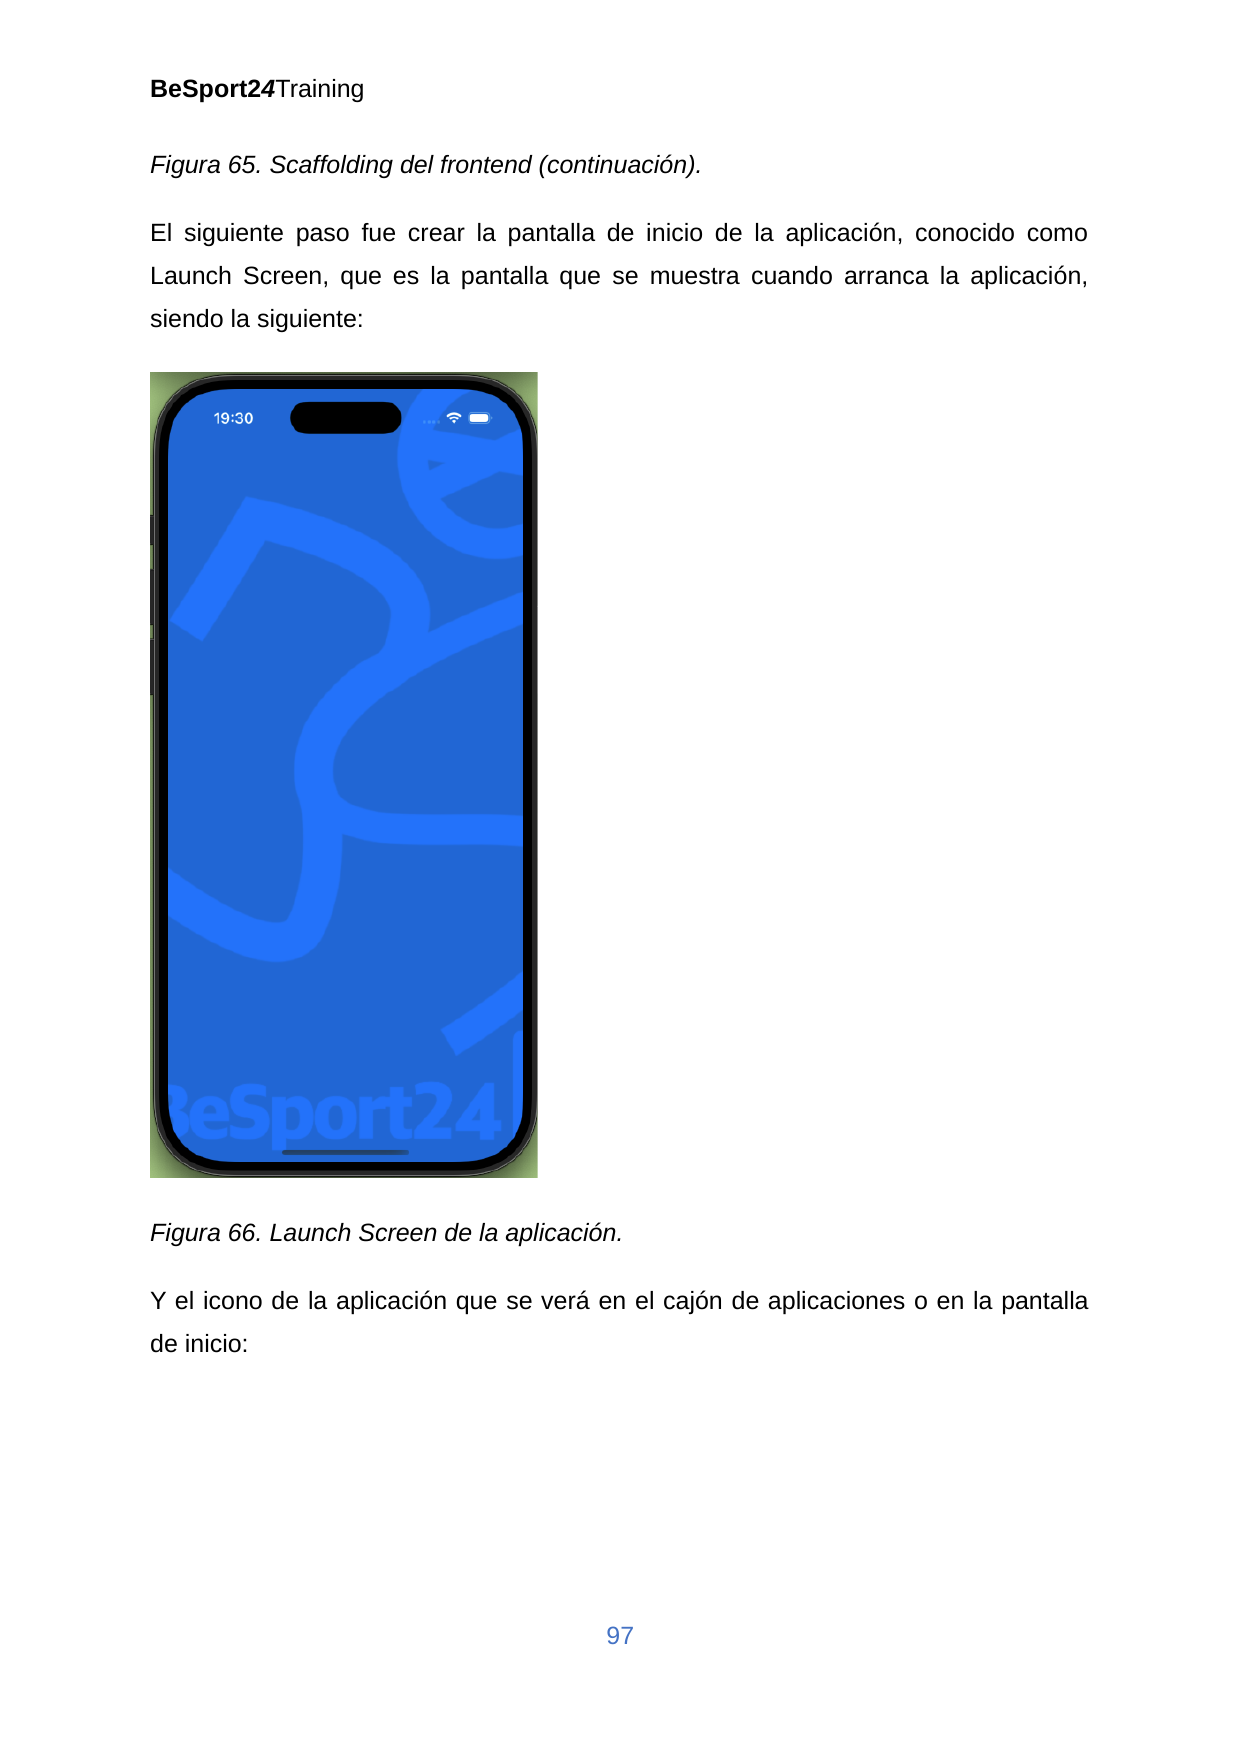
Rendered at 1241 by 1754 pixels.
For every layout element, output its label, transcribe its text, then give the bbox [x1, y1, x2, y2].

text Y el icono de la aplicación que se verá en el cajón de aplicaciones o en la pantalla de inicio: [150, 1286, 1090, 1358]
text Figura 66. Launch Screen de la aplicación. [150, 1218, 1090, 1247]
text Figura 65. Scaffolding del frontend (continuación). [150, 150, 1090, 179]
picture [150, 372, 538, 1178]
text El siguiente paso fue crear la pantalla de inicio de la aplicación, conocido como Launch Screen, que es la pantalla que se muestra cuando arranca la aplicación, siendo la siguiente: [150, 218, 1090, 333]
